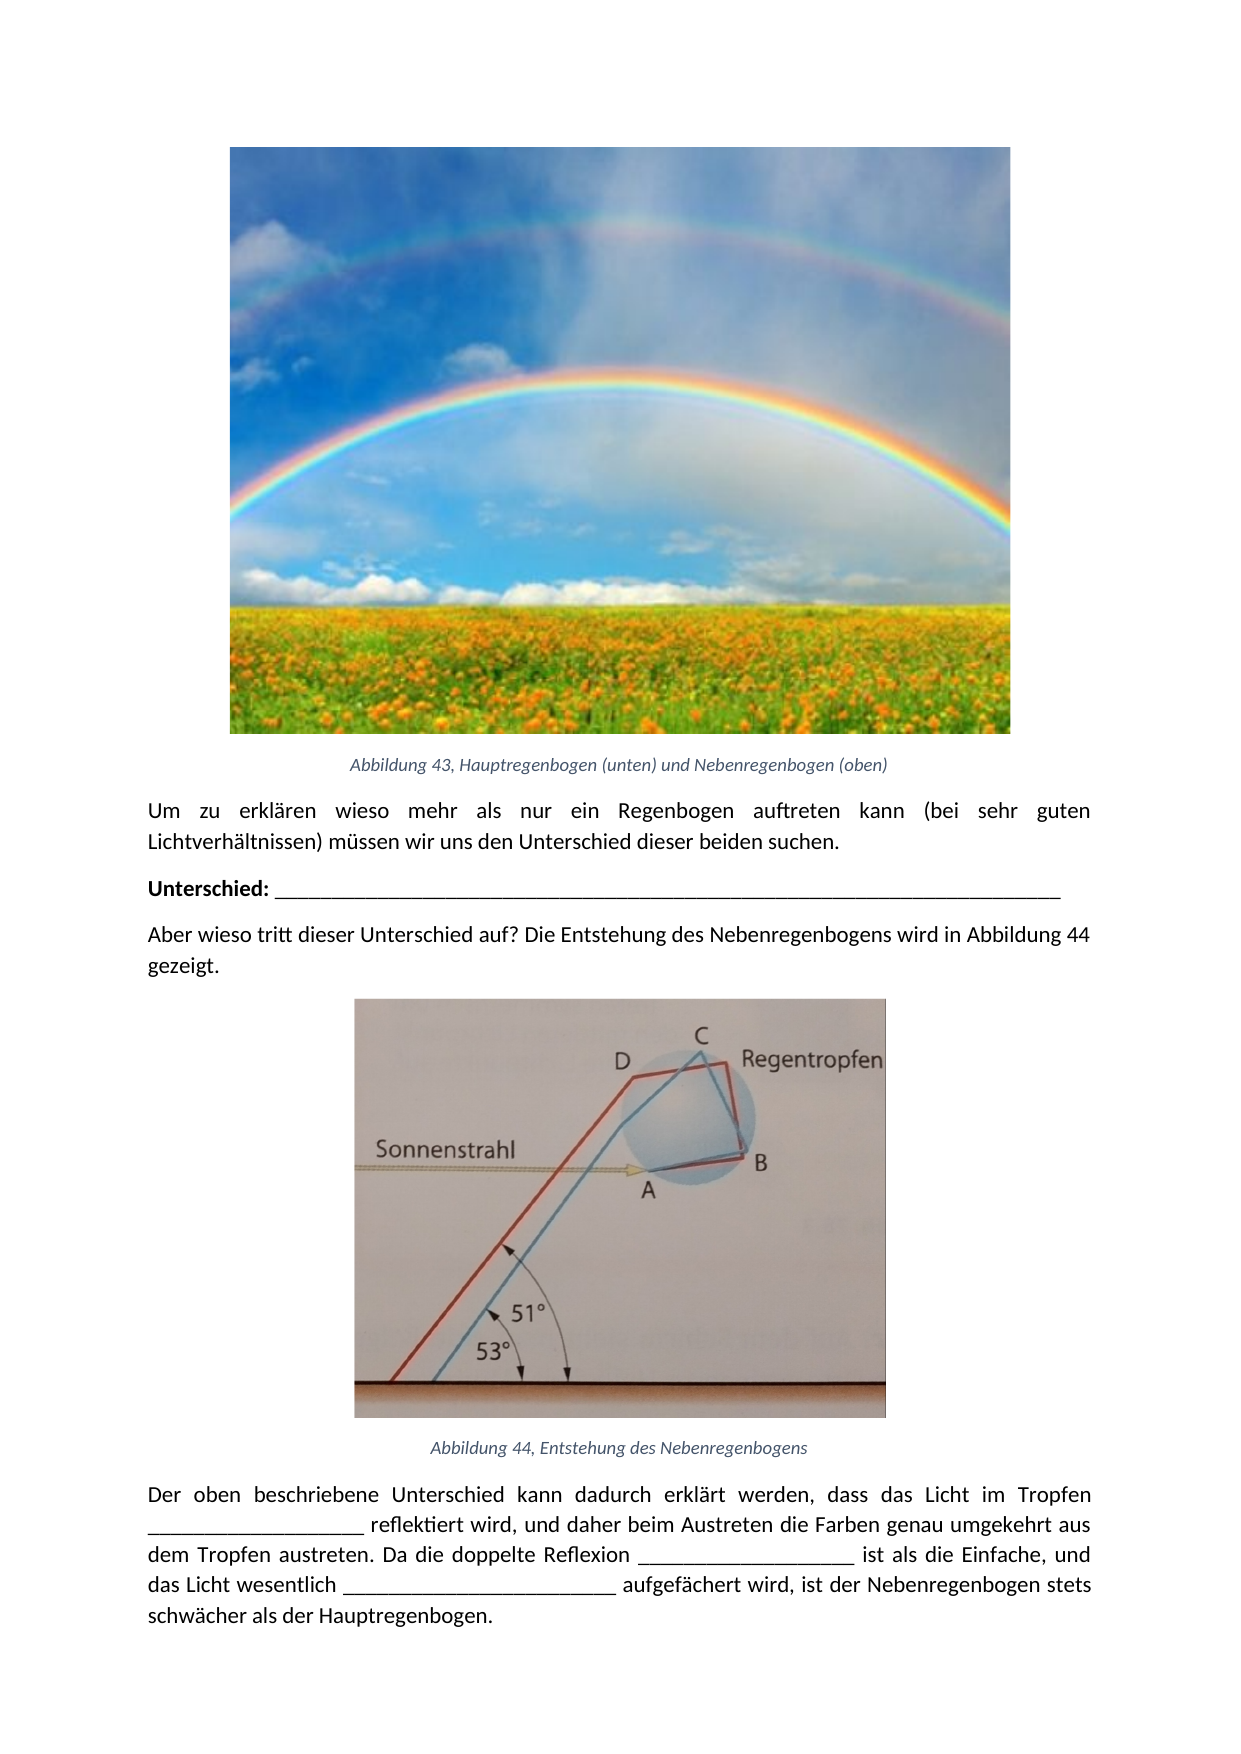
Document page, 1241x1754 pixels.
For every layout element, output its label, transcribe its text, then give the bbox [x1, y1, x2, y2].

picture [229, 147, 1011, 734]
text Um zu erklären wieso mehr als nur ein Regenbogen auftreten kann (bei sehr guten Lichtverhältnissen) müssen wir uns den Unterschied dieser beiden suchen. [148, 797, 1093, 855]
text Abbildung 44, Entstehung des Nebenregenbogens [148, 1436, 1093, 1459]
picture [355, 999, 885, 1418]
text Abbildung 43, Hauptregenbogen (unten) und Nebenregenbogen (oben) [148, 753, 1093, 776]
text Aber wieso tritt dieser Unterschied auf? Die Entstehung des Nebenregenbogens wird in Abbildung 44 gezeigt. [148, 921, 1093, 979]
text Der oben beschriebene Unterschied kann dadurch erklärt werden, dass das Licht im Tropfen ___________________ reflektiert wird, und daher beim Austreten die Farben genau umgekehrt aus dem Tropfen austreten. Da die doppelte Reflexion ___________________ ist als die Einfache, und das Licht wesentlich ________________________ aufgefächert wird, ist der Nebenregenbogen stets schwächer als der Hauptregenbogen. [148, 1480, 1093, 1629]
text Unterschied: _____________________________________________________________________ [148, 874, 1093, 902]
